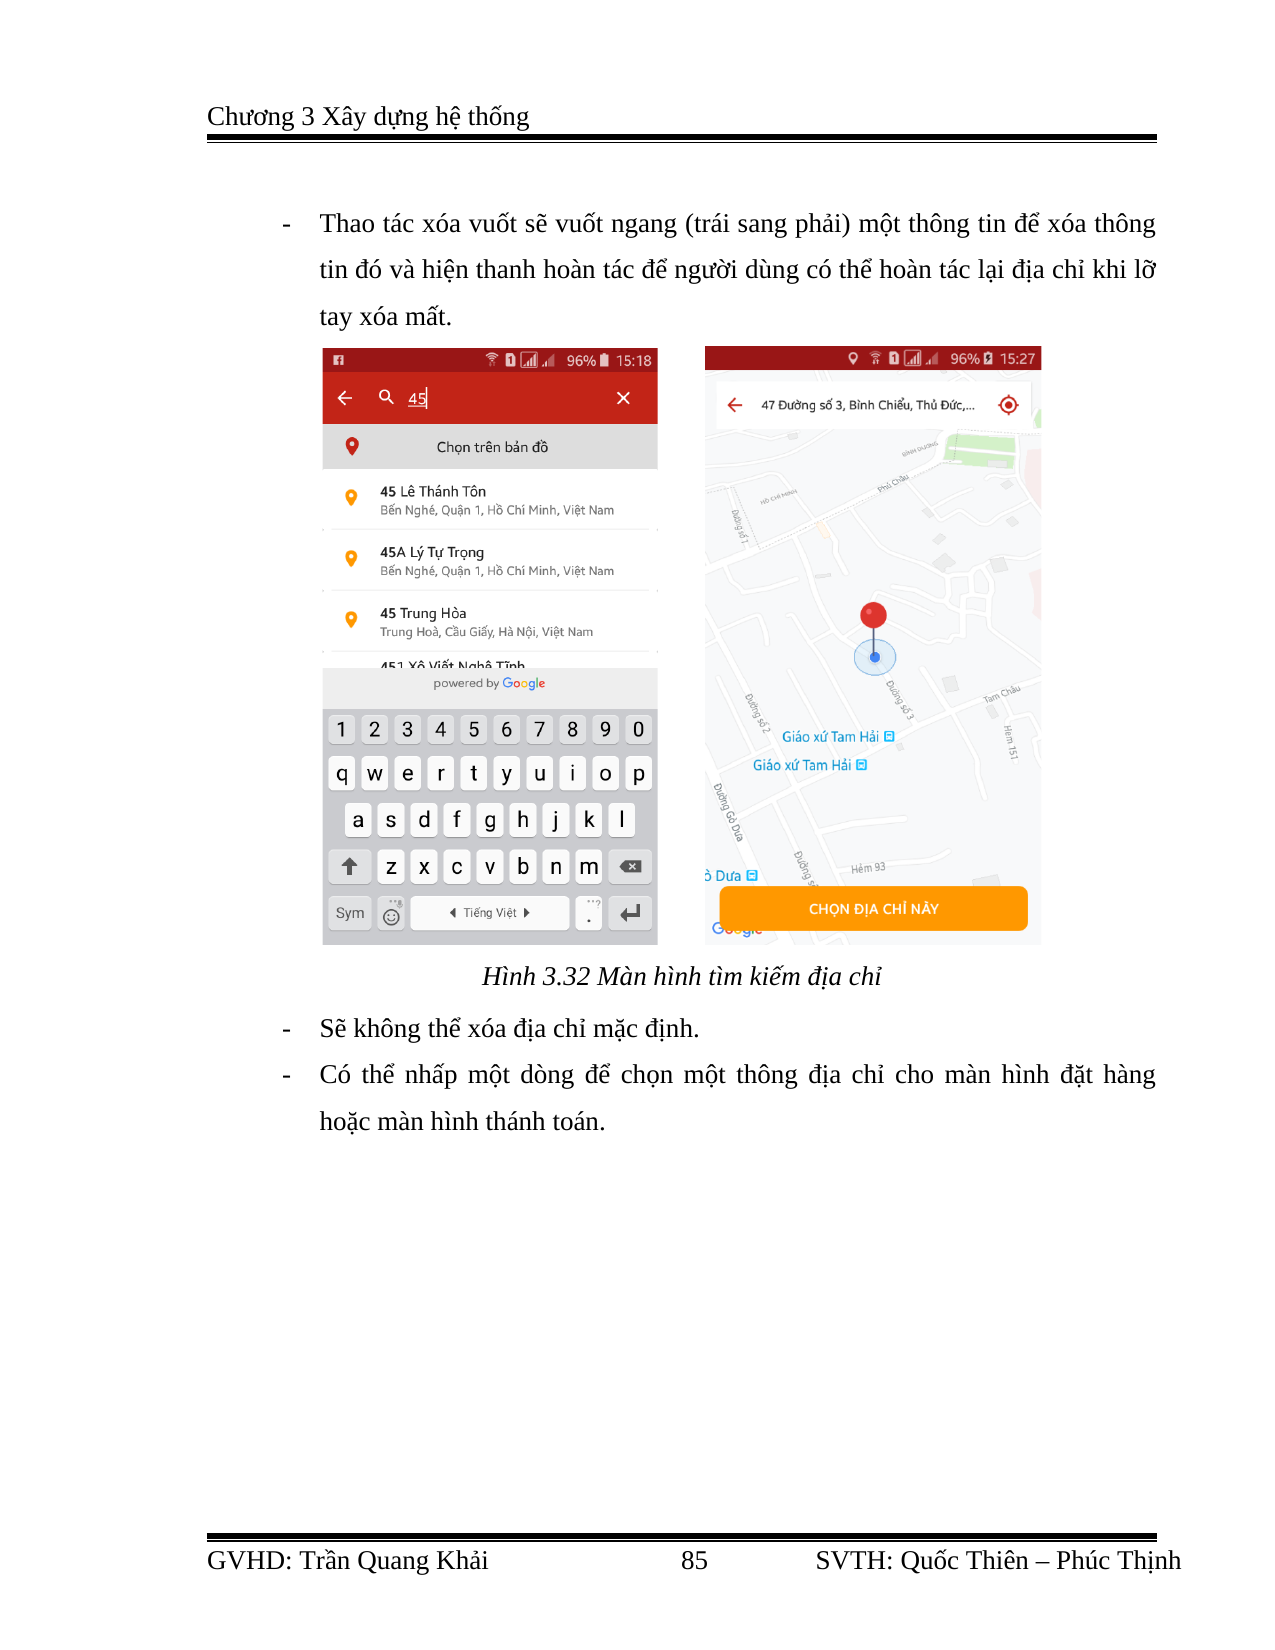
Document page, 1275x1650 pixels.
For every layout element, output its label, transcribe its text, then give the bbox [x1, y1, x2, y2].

picture [322, 348, 658, 945]
list Thao tác xóa vuốt sẽ vuốt ngang (trái sang phải) một thông tin để xóa thông tin đó và hiện thanh hoàn tác để người dùng có thể hoàn tác lại địa chỉ khi lỡ tay xóa mất. [282, 207, 1157, 331]
list Sẽ không thể xóa địa chỉ mặc định. [282, 1012, 1157, 1043]
list Có thể nhấp một dòng để chọn một thông địa chỉ cho màn hình đặt hàng hoặc màn hình thánh toán. [282, 1059, 1157, 1136]
picture [705, 346, 1042, 945]
